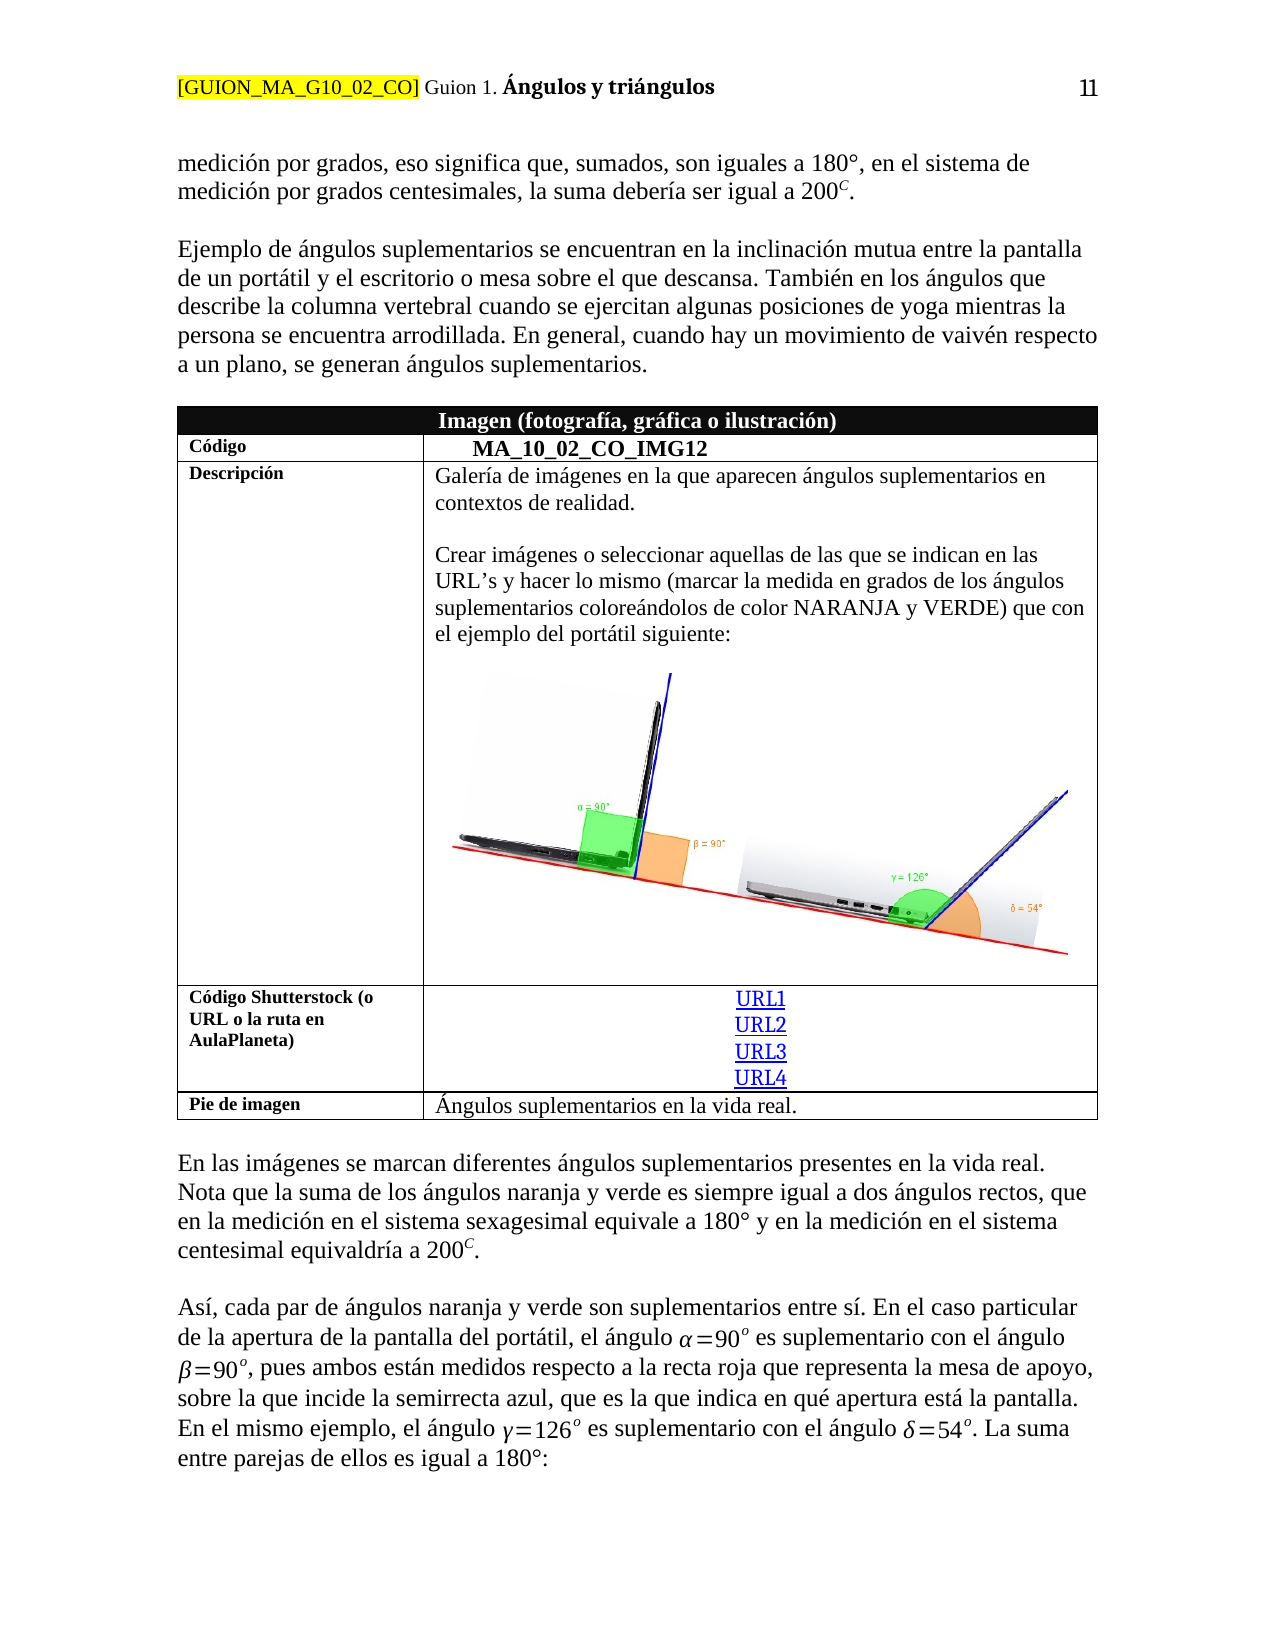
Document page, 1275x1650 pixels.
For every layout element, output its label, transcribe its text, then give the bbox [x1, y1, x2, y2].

table_cell Código Shutterstock (o URL o la ruta en AulaPlaneta) [178, 986, 423, 1091]
table_cell Pie de imagen [178, 1093, 423, 1119]
table_cell MA_10_02_CO_IMG12 [424, 435, 1097, 461]
text Ejemplo de ángulos suplementarios se encuentran en la inclinación mutua entre la pantalla de un portátil y el escritorio o mesa sobre el que descansa. También en los ángulos que describe la columna vertebral cuando se ejercitan algunas posiciones de yoga mientras la persona se encuentra arrodillada. En general, cuando hay un movimiento de vaivén respecto a un plano, se generan ángulos suplementarios. [177, 234, 1098, 378]
table_cell Descripción [178, 462, 423, 985]
table_header Imagen (fotografía, gráfica o ilustración) [178, 408, 1097, 434]
table_cell Ángulos suplementarios en la vida real. [424, 1093, 1097, 1119]
text En las imágenes se marcan diferentes ángulos suplementarios presentes en la vida real. Nota que la suma de los ángulos naranja y verde es siempre igual a dos ángulos rectos, que en la medición en el sistema sexagesimal equivale a 180° y en la medición en el sistema centesimal equivaldría a 200C. [177, 1148, 1098, 1263]
text Así, cada par de ángulos naranja y verde son suplementarios entre sí. En el caso particular de la apertura de la pantalla del portátil, el ángulo es suplementario con el ángulo , pues ambos están medidos respecto a la recta roja que representa la mesa de apoyo, sobre la que incide la semirrecta azul, que es la que indica en qué apertura está la pantalla. En el mismo ejemplo, el ángulo es suplementario con el ángulo . La suma entre parejas de ellos es igual a 180°: [177, 1292, 1098, 1472]
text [177, 148, 1098, 205]
table_cell Código [178, 435, 423, 461]
picture [452, 673, 1069, 959]
table_cell Galería de imágenes en la que aparecen ángulos suplementarios en contextos de realidad. Crear imágenes o seleccionar aquellas de las que se indican en las URL’s y hacer lo mismo (marcar la medida en grados de los ángulos suplementarios coloreándolos de color NARANJA y VERDE) que con el ejemplo del portátil siguiente: [424, 462, 1097, 985]
table_cell URL1 URL2 URL3 URL4 [424, 986, 1097, 1091]
